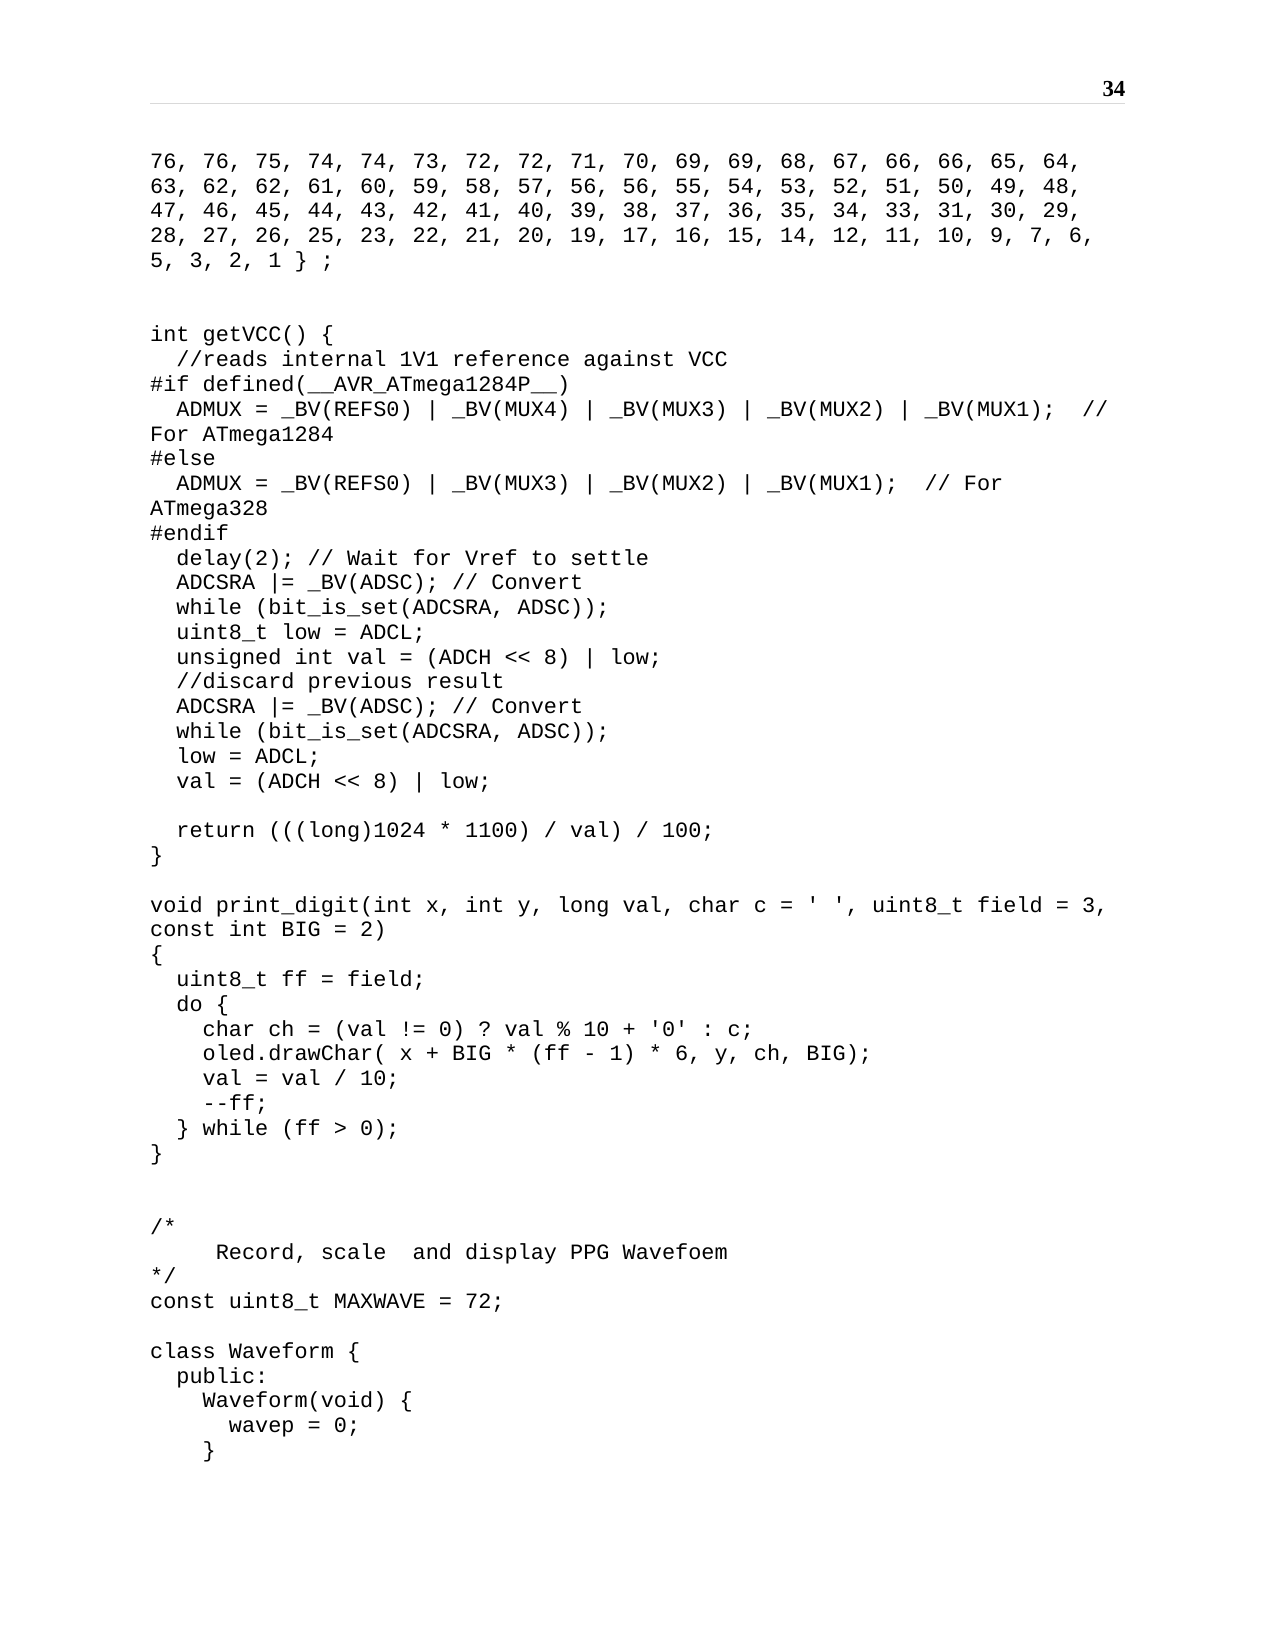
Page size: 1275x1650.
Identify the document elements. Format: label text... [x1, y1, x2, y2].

text Waveform(void) { [150, 1389, 1125, 1414]
text int getVCC() { [150, 323, 1125, 348]
text char ch = (val != 0) ? val % 10 + '0' : c; [150, 1018, 1125, 1042]
text { [150, 943, 1125, 968]
text low = ADCL; [150, 745, 1125, 770]
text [150, 150, 1125, 274]
text ADMUX = _BV(REFS0) | _BV(MUX3) | _BV(MUX2) | _BV(MUX1); // For ATmega328 [150, 472, 1125, 522]
text oled.drawChar( x + BIG * (ff - 1) * 6, y, ch, BIG); [150, 1042, 1125, 1067]
text while (bit_is_set(ADCSRA, ADSC)); [150, 596, 1125, 621]
text public: [150, 1365, 1125, 1389]
text #else [150, 447, 1125, 472]
text } [150, 844, 1125, 869]
text } [150, 1439, 1125, 1464]
text ADMUX = _BV(REFS0) | _BV(MUX4) | _BV(MUX3) | _BV(MUX2) | _BV(MUX1); // For ATmega1284 [150, 398, 1125, 447]
text //reads internal 1V1 reference against VCC [150, 348, 1125, 373]
text #if defined(__AVR_ATmega1284P__) [150, 373, 1125, 398]
text ADCSRA |= _BV(ADSC); // Convert [150, 571, 1125, 596]
text while (bit_is_set(ADCSRA, ADSC)); [150, 720, 1125, 745]
text #endif [150, 522, 1125, 547]
text val = val / 10; [150, 1067, 1125, 1092]
text delay(2); // Wait for Vref to settle [150, 547, 1125, 571]
text do { [150, 993, 1125, 1018]
text } [150, 1142, 1125, 1166]
text --ff; [150, 1092, 1125, 1117]
text unsigned int val = (ADCH << 8) | low; [150, 646, 1125, 671]
text ADCSRA |= _BV(ADSC); // Convert [150, 695, 1125, 720]
text return (((long)1024 * 1100) / val) / 100; [150, 819, 1125, 844]
text //discard previous result [150, 671, 1125, 695]
text wavep = 0; [150, 1414, 1125, 1439]
text uint8_t low = ADCL; [150, 621, 1125, 646]
text void print_digit(int x, int y, long val, char c = ' ', uint8_t field = 3, const int BIG = 2) [150, 894, 1125, 943]
text val = (ADCH << 8) | low; [150, 770, 1125, 794]
text uint8_t ff = field; [150, 968, 1125, 993]
text Record, scale and display PPG Wavefoem [150, 1241, 1125, 1266]
text } while (ff > 0); [150, 1117, 1125, 1142]
text const uint8_t MAXWAVE = 72; [150, 1290, 1125, 1315]
text /* [150, 1216, 1125, 1241]
text */ [150, 1266, 1125, 1290]
text class Waveform { [150, 1340, 1125, 1365]
